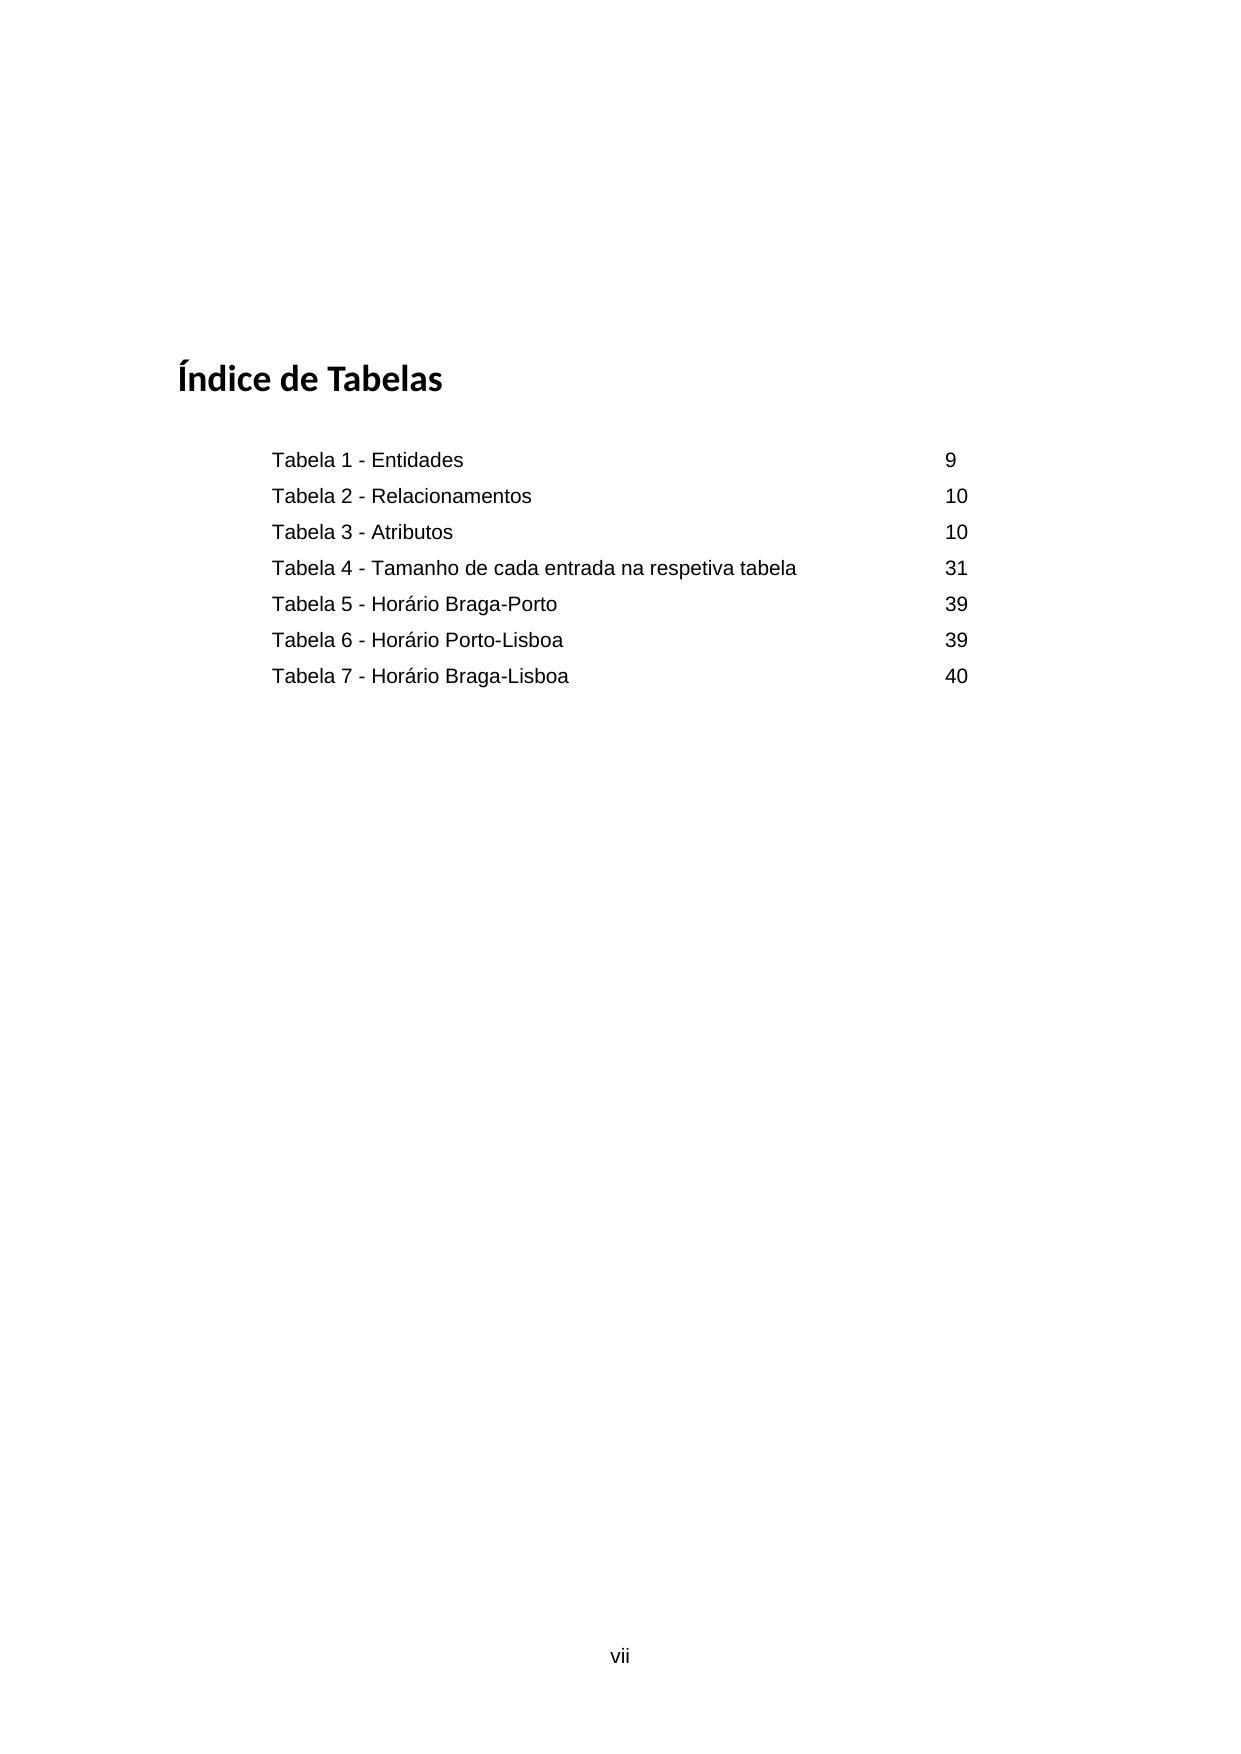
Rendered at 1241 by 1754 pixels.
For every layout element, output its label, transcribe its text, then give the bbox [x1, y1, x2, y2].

text Tabela 6 - Horário Porto-Lisboa 39 [272, 628, 1063, 652]
text Tabela 5 - Horário Braga-Porto 39 [272, 592, 1063, 616]
subtitle Índice de Tabelas [177, 354, 1063, 400]
text Tabela 4 - Tamanho de cada entrada na respetiva tabela 31 [272, 556, 1063, 580]
text Tabela 1 - Entidades 9 [272, 448, 1063, 472]
text Tabela 7 - Horário Braga-Lisboa 40 [272, 664, 1063, 688]
text Tabela 2 - Relacionamentos 10 [272, 484, 1063, 508]
text Tabela 3 - Atributos 10 [272, 520, 1063, 544]
